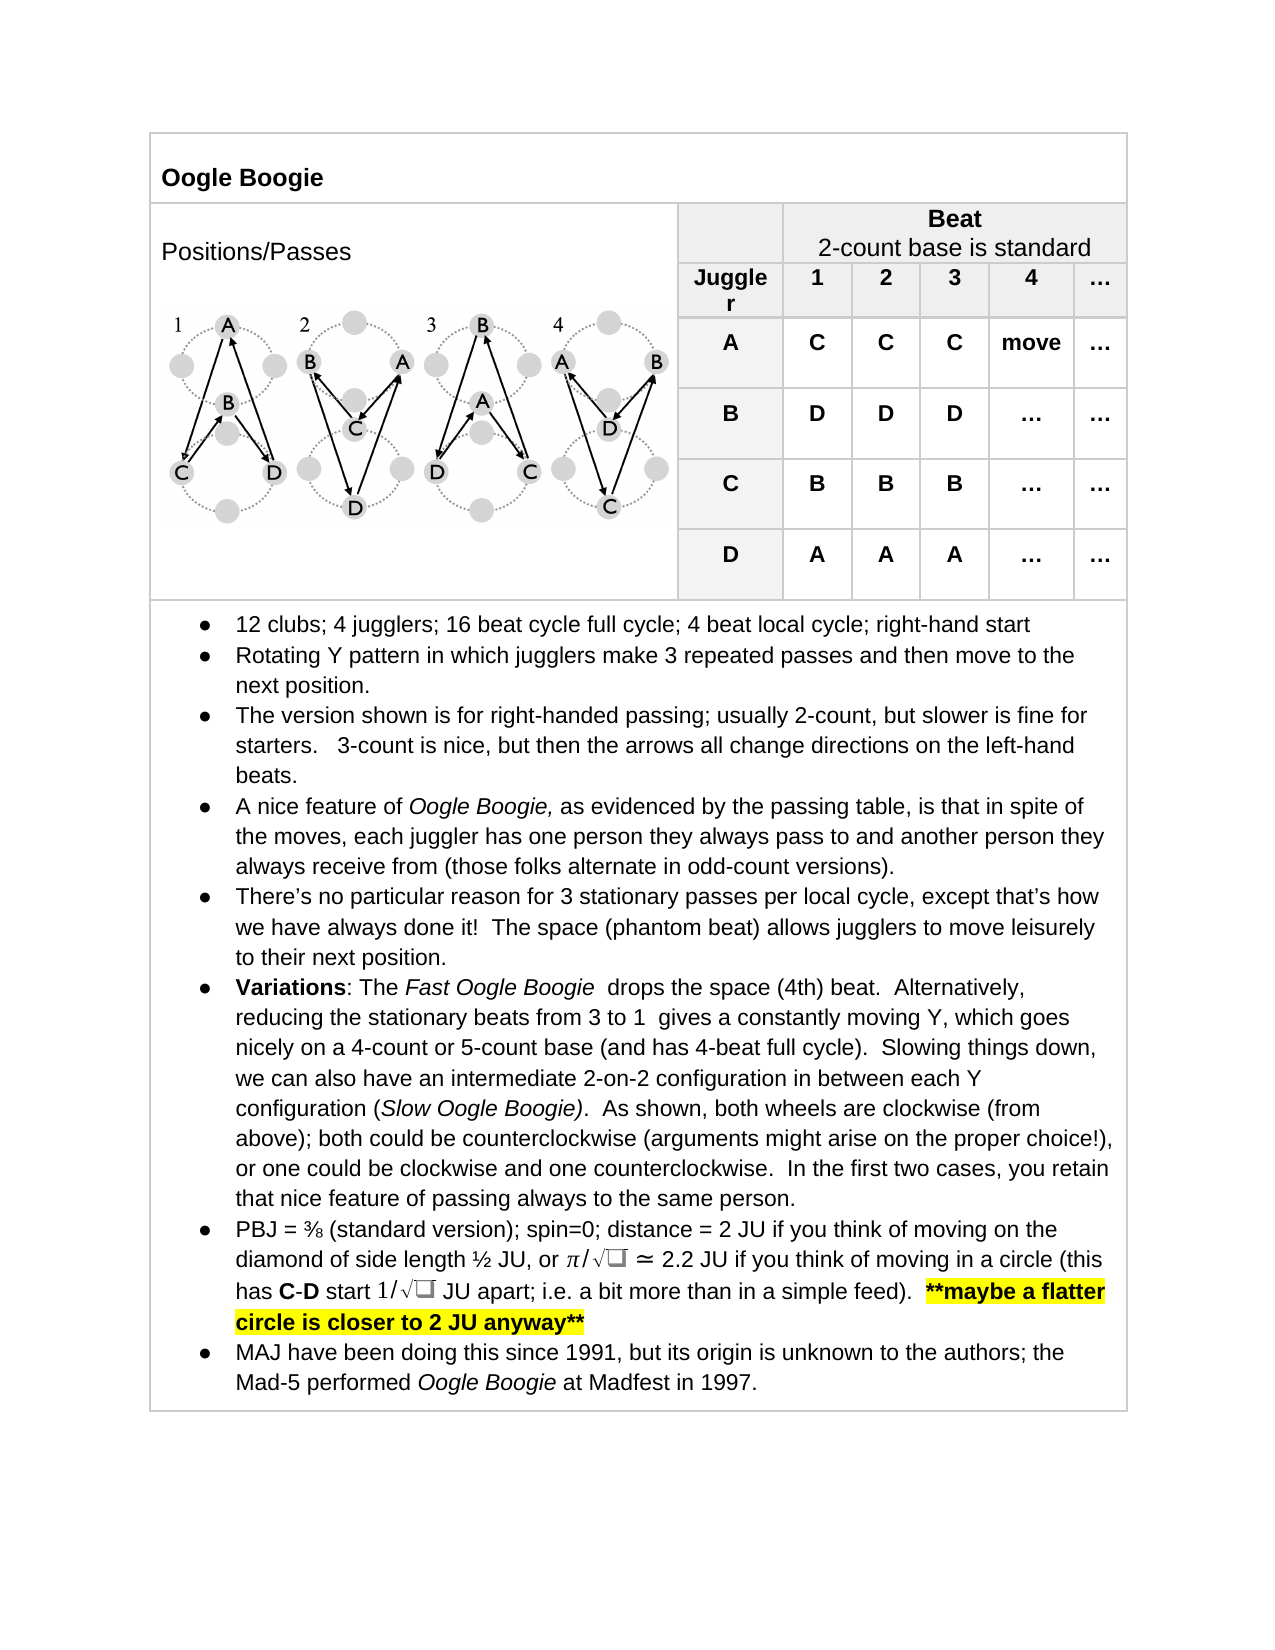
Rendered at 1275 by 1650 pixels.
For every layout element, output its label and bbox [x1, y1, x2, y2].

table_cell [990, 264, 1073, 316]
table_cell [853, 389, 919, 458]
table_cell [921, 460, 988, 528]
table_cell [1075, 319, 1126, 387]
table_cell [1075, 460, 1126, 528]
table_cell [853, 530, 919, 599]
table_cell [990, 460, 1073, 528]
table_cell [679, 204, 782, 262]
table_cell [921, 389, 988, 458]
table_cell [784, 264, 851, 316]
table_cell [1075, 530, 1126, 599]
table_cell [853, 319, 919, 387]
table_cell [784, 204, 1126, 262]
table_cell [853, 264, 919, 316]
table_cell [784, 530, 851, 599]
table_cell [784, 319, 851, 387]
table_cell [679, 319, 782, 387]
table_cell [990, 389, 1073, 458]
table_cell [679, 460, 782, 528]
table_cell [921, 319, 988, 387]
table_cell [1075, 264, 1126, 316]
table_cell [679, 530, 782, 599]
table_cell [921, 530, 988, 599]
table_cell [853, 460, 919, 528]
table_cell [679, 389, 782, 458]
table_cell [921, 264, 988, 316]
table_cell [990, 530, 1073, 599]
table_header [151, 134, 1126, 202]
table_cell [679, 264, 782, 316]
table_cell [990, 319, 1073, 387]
picture [161, 303, 671, 528]
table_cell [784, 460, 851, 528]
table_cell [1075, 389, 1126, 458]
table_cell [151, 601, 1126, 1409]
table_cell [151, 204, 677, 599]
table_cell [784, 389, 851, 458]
